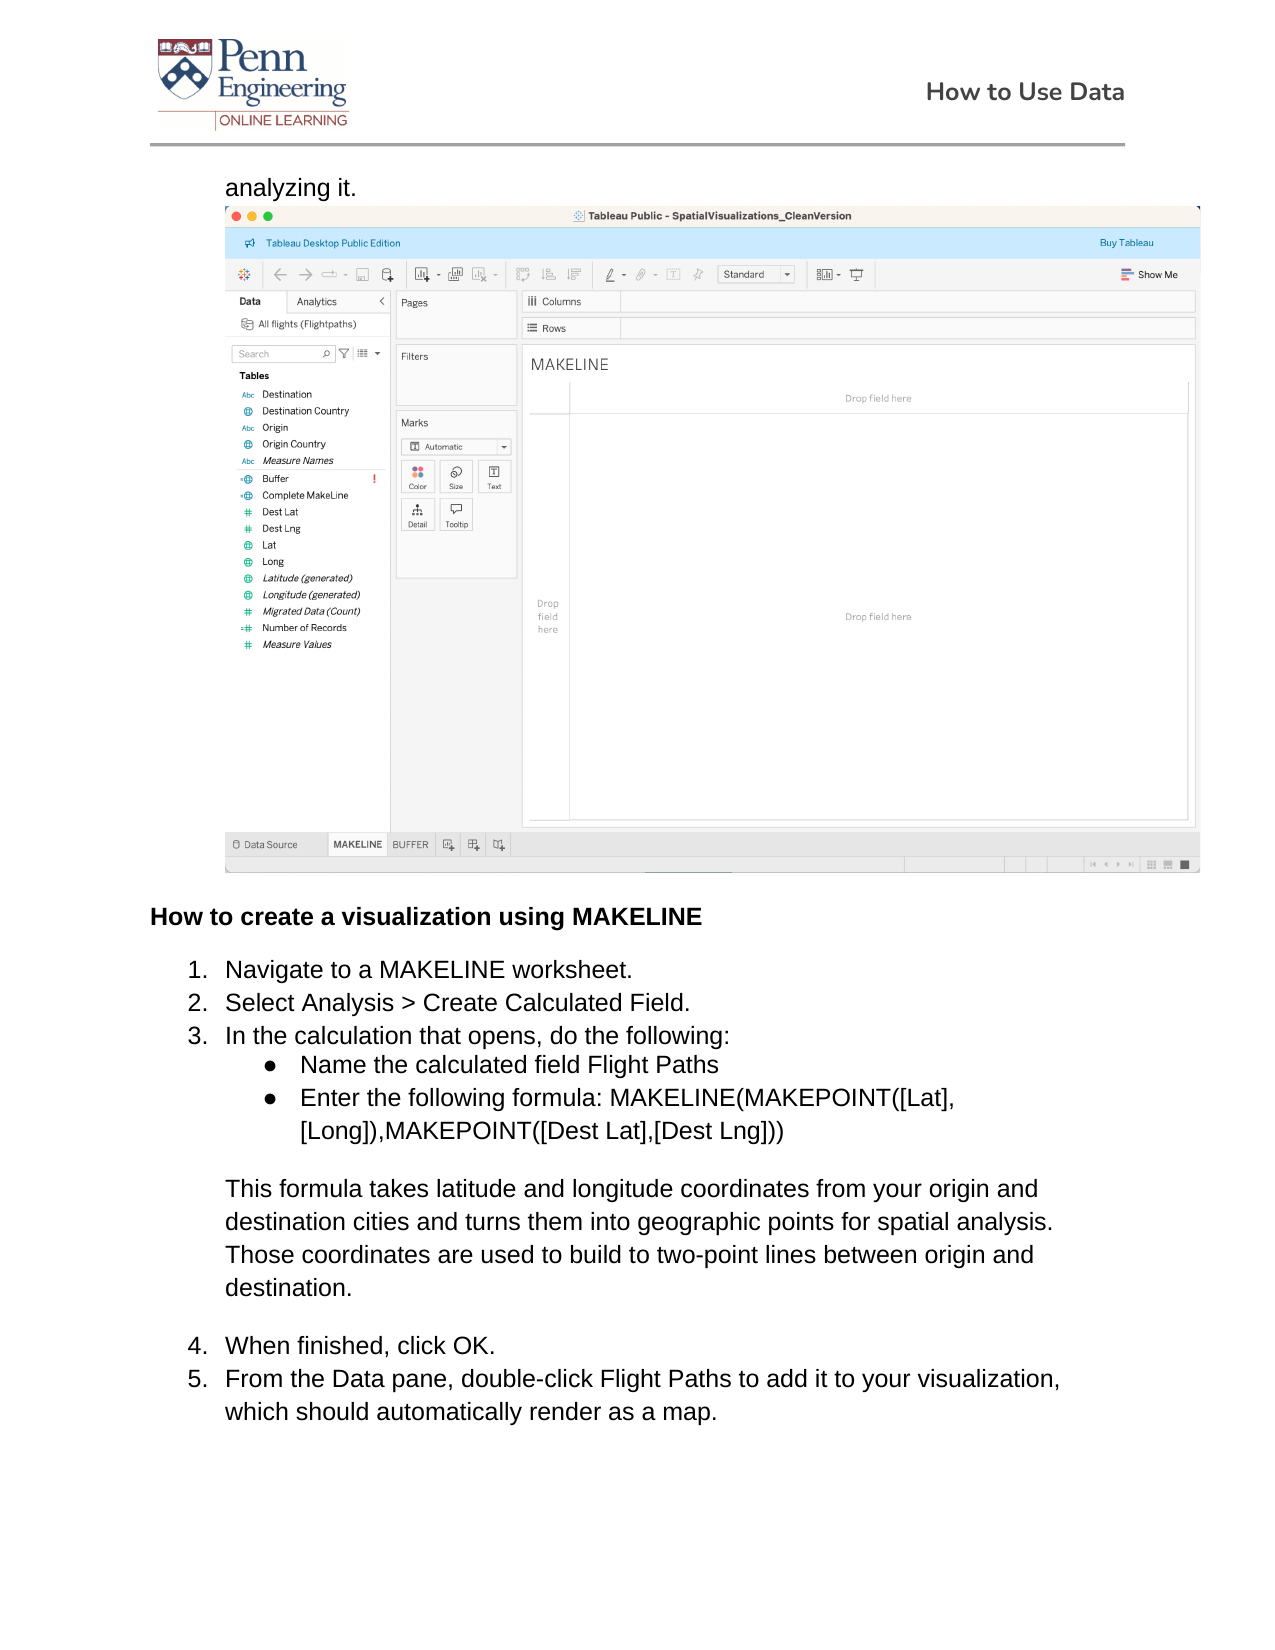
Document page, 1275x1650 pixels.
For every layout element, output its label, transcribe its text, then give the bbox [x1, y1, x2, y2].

list Enter the following formula: MAKELINE(MAKEPOINT([Lat],[Long]),MAKEPOINT([Dest Lat],[Dest Lng])) [262, 1083, 1125, 1145]
list Name the calculated field Flight Paths [262, 1050, 1125, 1079]
subtitle How to create a visualization using MAKELINE [150, 901, 1125, 930]
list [187, 173, 1125, 873]
picture [225, 206, 1200, 873]
list From the Data pane, double-click Flight Paths to add it to your visualization, which should automatically render as a map. [187, 1364, 1125, 1426]
text This formula takes latitude and longitude coordinates from your origin and destination cities and turns them into geographic points for spatial analysis. Those coordinates are used to build to two-point lines between origin and destination. [225, 1174, 1125, 1302]
list When finished, click OK. [187, 1331, 1125, 1360]
list Select Analysis > Create Calculated Field. [187, 988, 1125, 1017]
list Navigate to a MAKELINE worksheet. [187, 955, 1125, 984]
picture [157, 39, 350, 131]
list In the calculation that opens, do the following: [187, 1021, 1125, 1050]
